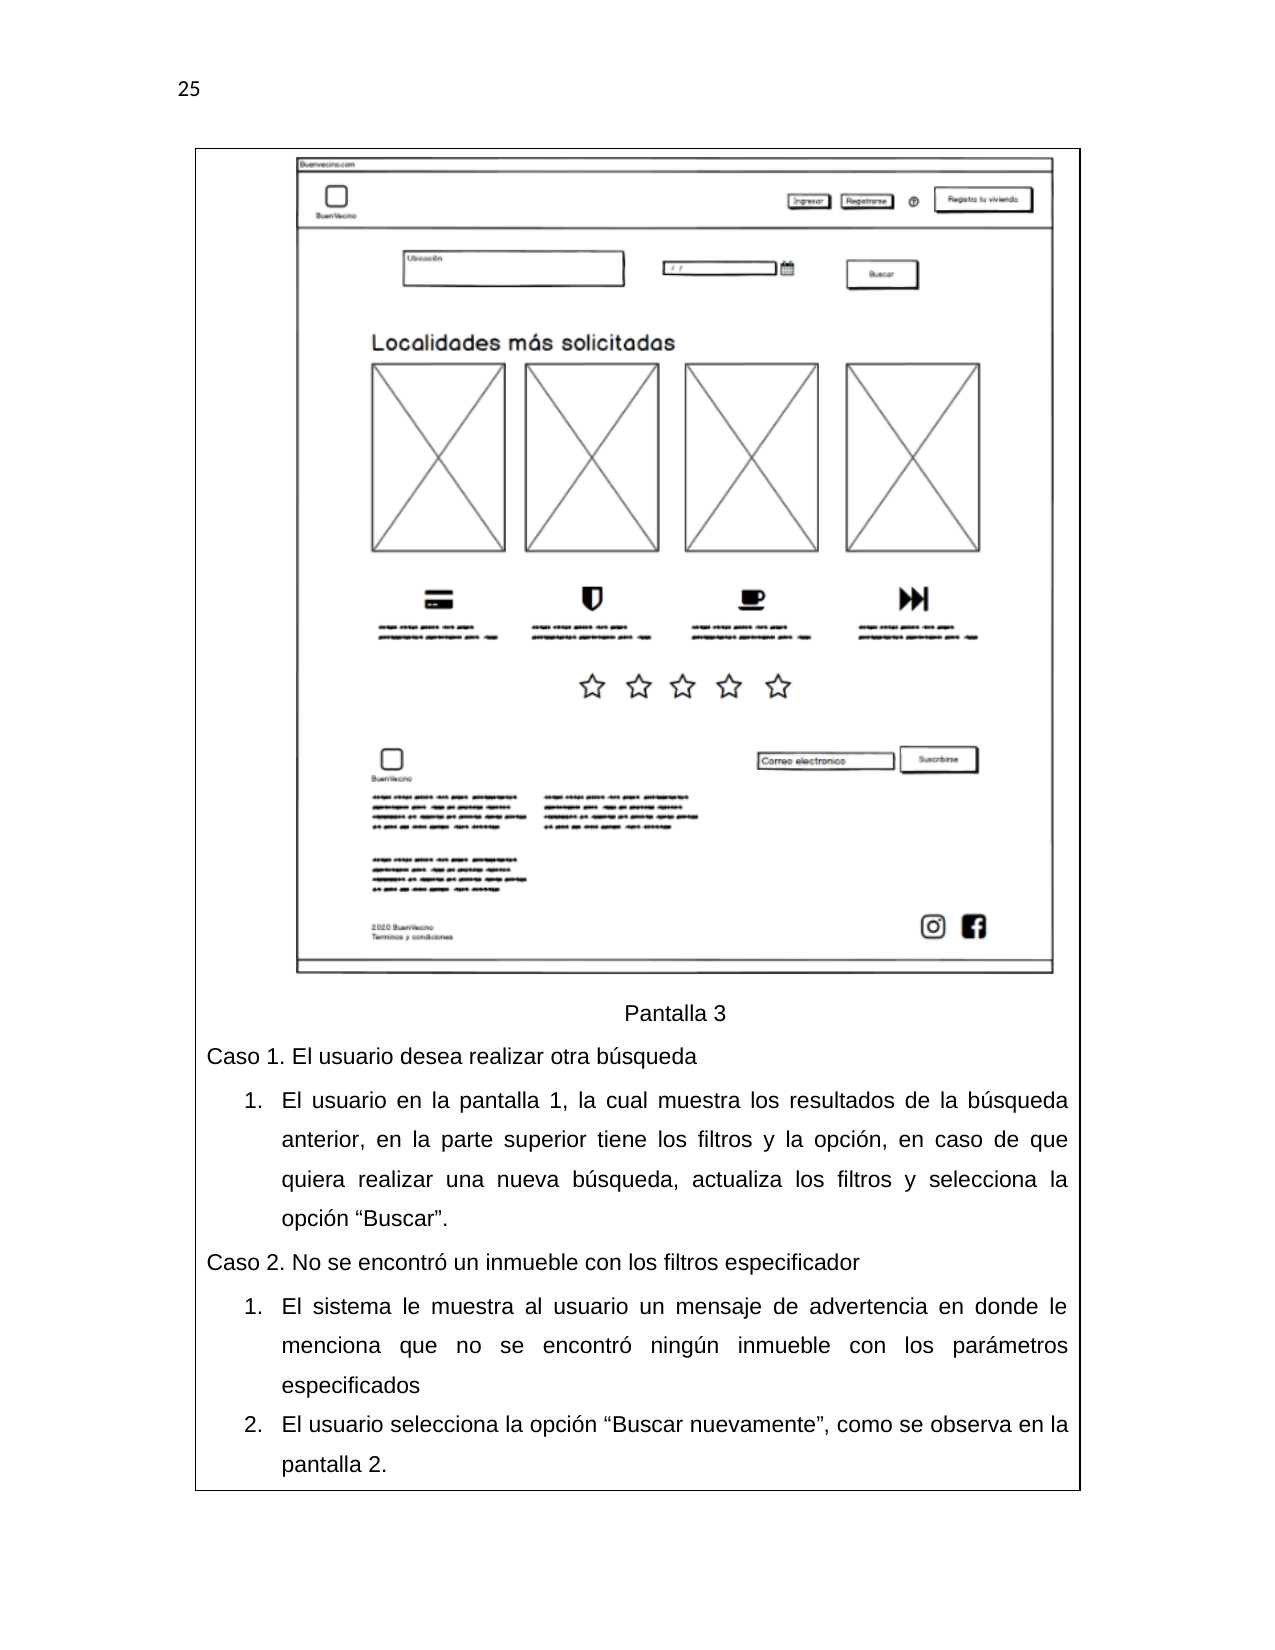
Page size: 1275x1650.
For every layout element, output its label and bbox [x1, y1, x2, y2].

picture [291, 152, 1059, 982]
table_cell [196, 149, 1079, 1490]
